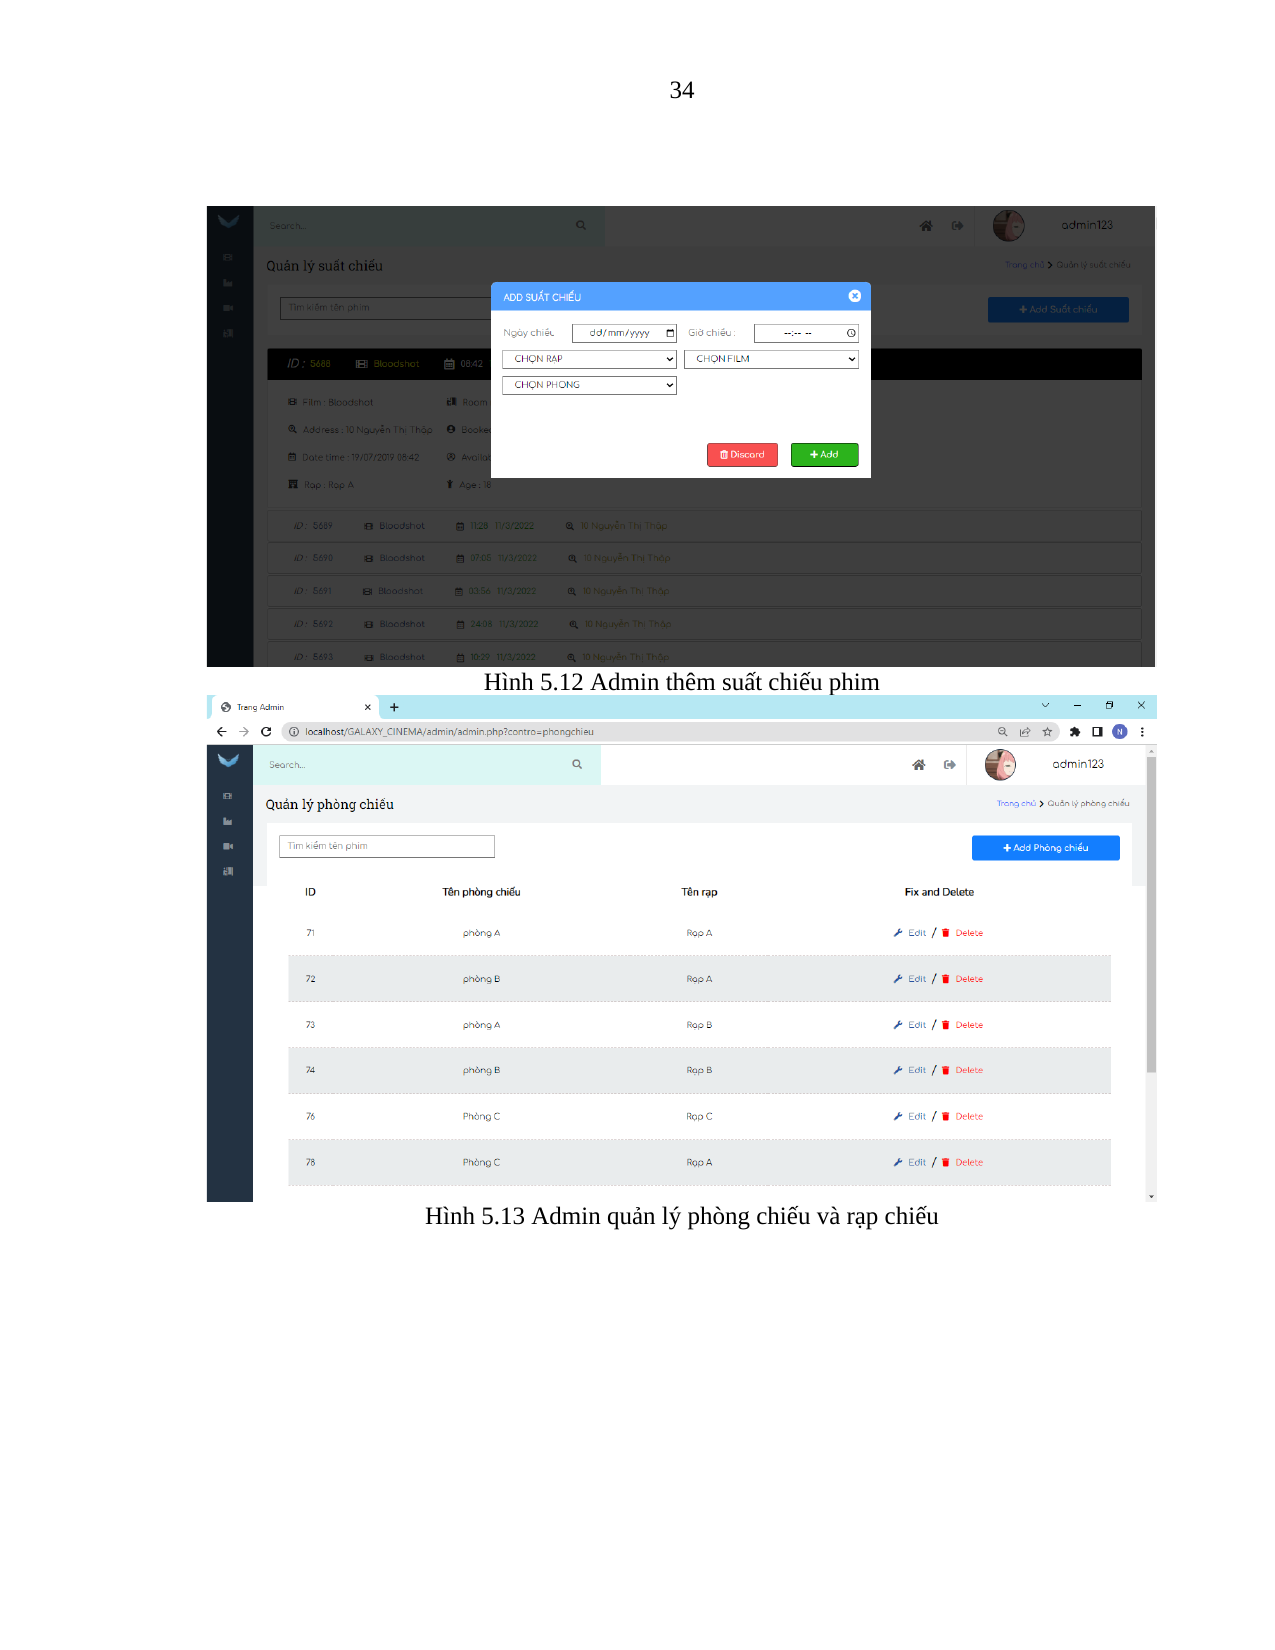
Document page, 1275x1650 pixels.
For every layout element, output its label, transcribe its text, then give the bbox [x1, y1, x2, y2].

text Hình 5.12 Admin thêm suất chiếu phim [207, 667, 1157, 695]
picture [206, 695, 1157, 1202]
text Hình 5.13 Admin quản lý phòng chiếu và rạp chiếu [207, 1202, 1157, 1230]
picture [206, 206, 1157, 667]
